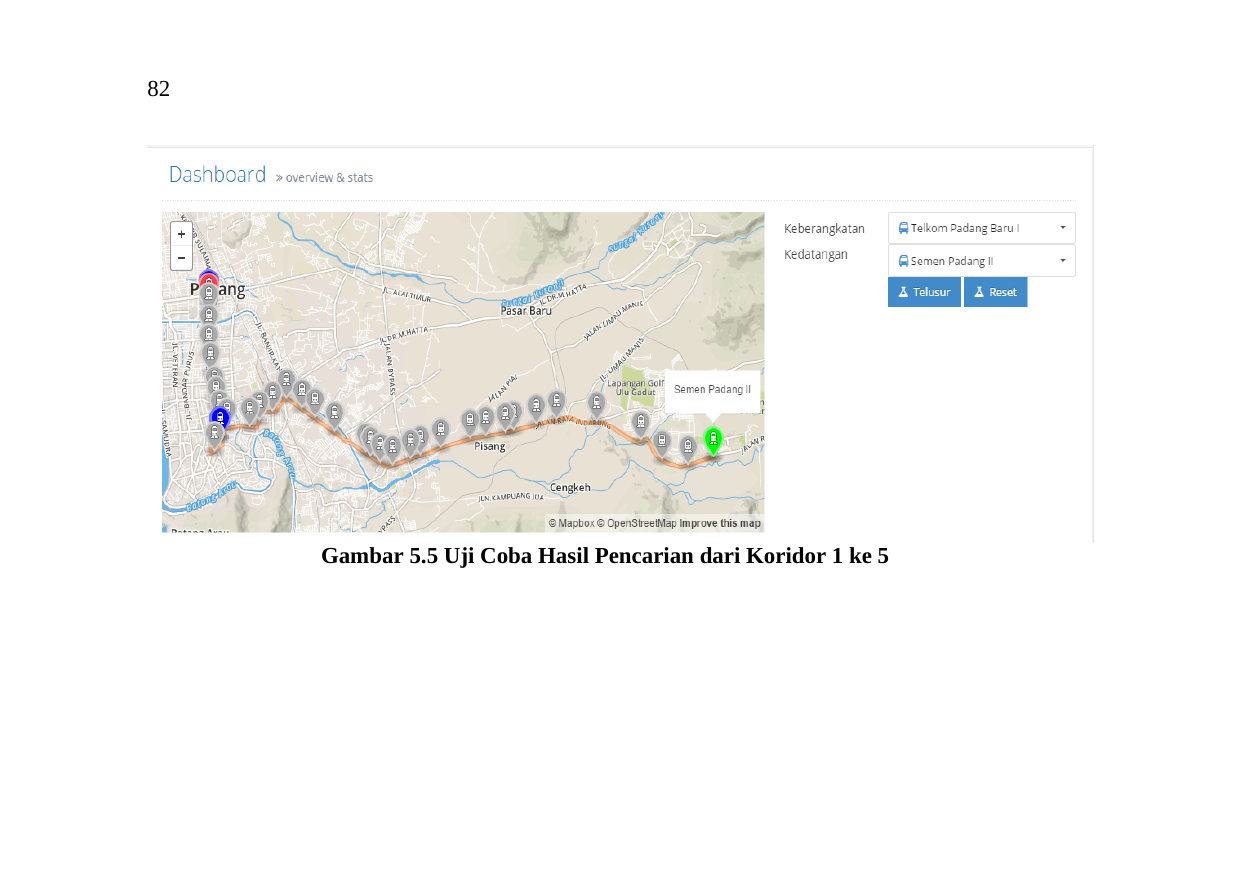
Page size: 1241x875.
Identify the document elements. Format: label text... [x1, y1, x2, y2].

text Gambar 5.5 Uji Coba Hasil Pencarian dari Koridor 1 ke 5 [147, 543, 1063, 569]
picture [147, 145, 1094, 543]
